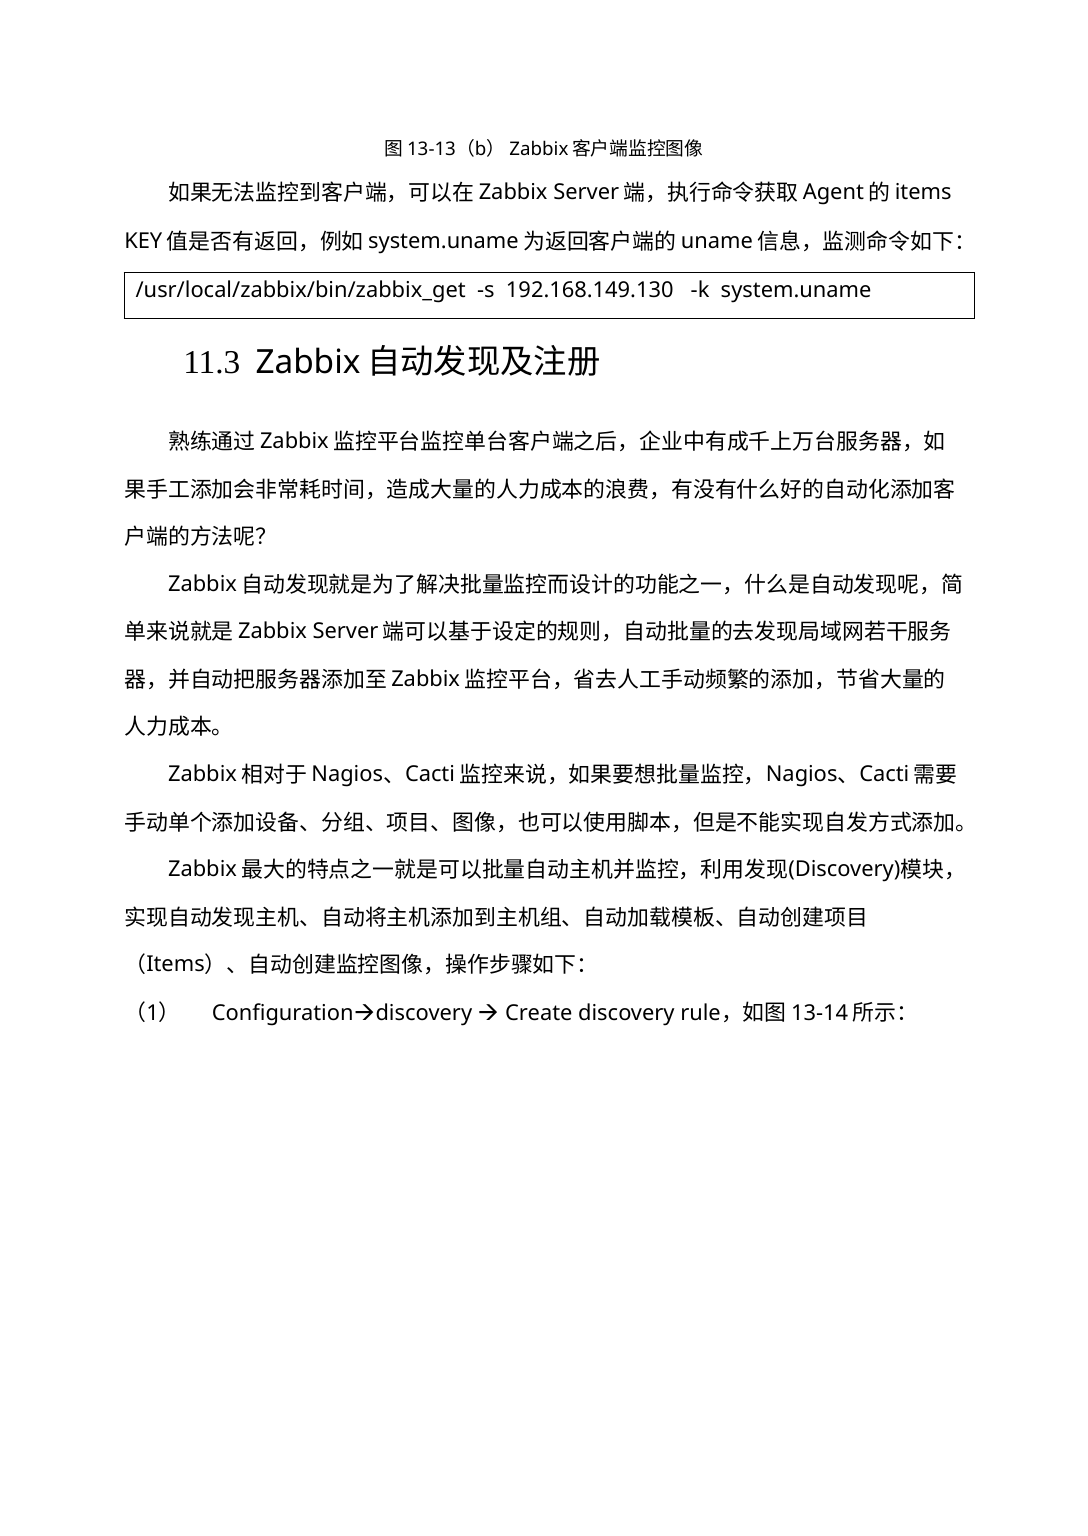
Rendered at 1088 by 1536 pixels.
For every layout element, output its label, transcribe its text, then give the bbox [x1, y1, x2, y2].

text 图13-13（b） Zabbix客户端监控图像 [124, 134, 963, 161]
table_header /usr/local/zabbix/bin/zabbix_get -s 192.168.149.130 -k system.uname [125, 273, 974, 318]
text Zabbix自动发现就是为了解决批量监控而设计的功能之一，什么是自动发现呢，简单来说就是Zabbix Server端可以基于设定的规则，自动批量的去发现局域网若干服务器，并自动把服务器添加至Zabbix监控平台，省去人工手动频繁的添加，节省大量的人力成本。 [124, 567, 963, 741]
text Zabbix相对于Nagios、Cacti监控来说，如果要想批量监控，Nagios、Cacti需要手动单个添加设备、分组、项目、图像，也可以使用脚本，但是不能实现自发方式添加。 [124, 757, 963, 836]
text Zabbix最大的特点之一就是可以批量自动主机并监控，利用发现(Discovery)模块，实现自动发现主机、自动将主机添加到主机组、自动加载模板、自动创建项目（Items）、自动创建监控图像，操作步骤如下： [124, 852, 963, 979]
text 如果无法监控到客户端，可以在Zabbix Server端，执行命令获取Agent的items KEY值是否有返回，例如system.uname为返回客户端的uname信息，监测命令如下： [124, 175, 963, 256]
list Configurationdiscovery Create discovery rule，如图13-14所示： [124, 995, 963, 1026]
text 熟练通过Zabbix监控平台监控单台客户端之后，企业中有成千上万台服务器，如果手工添加会非常耗时间，造成大量的人力成本的浪费，有没有什么好的自动化添加客户端的方法呢？ [124, 424, 963, 551]
subtitle Zabbix自动发现及注册 [183, 335, 963, 383]
